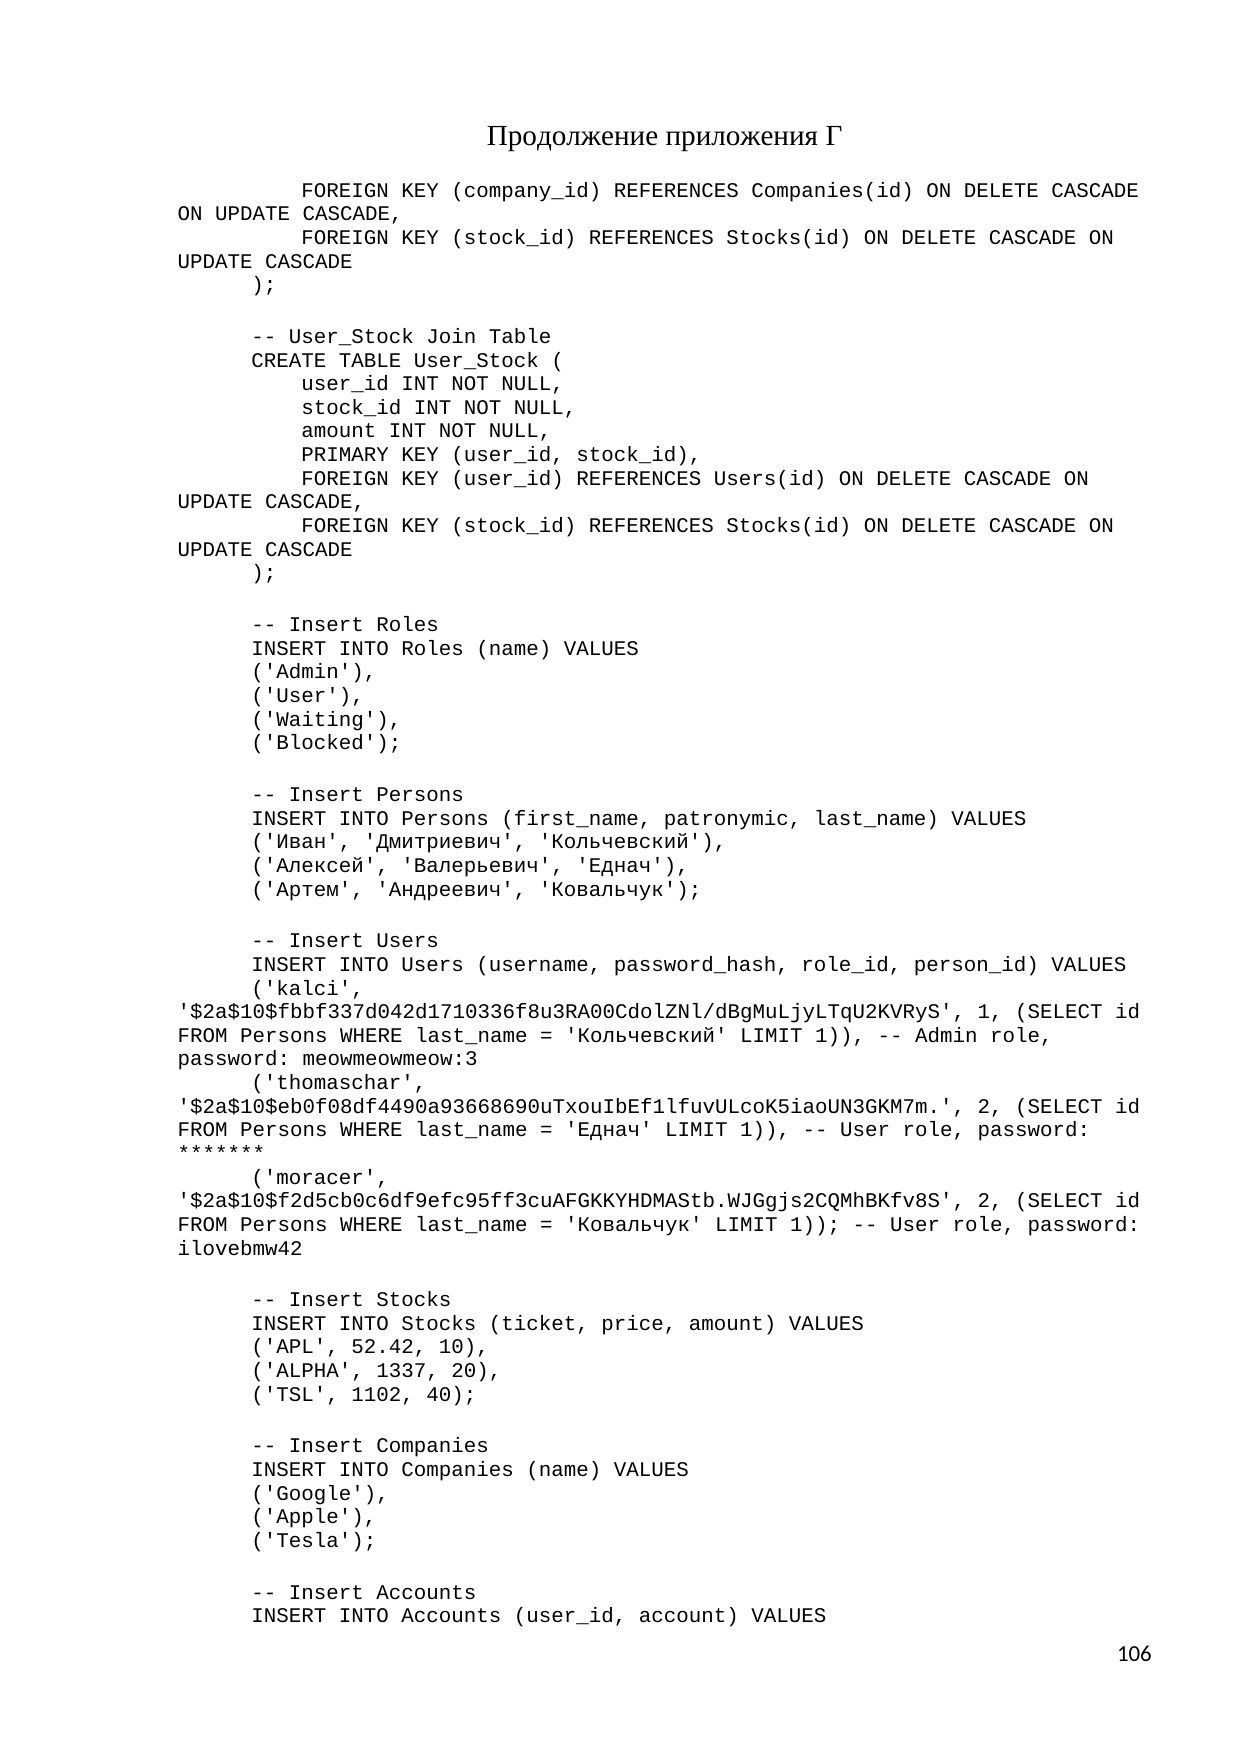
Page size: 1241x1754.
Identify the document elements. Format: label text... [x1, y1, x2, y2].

text FOREIGN KEY (company_id) REFERENCES Companies(id) ON DELETE CASCADE ON UPDATE CASCADE, [177, 180, 1152, 227]
text ); [177, 274, 1152, 298]
text ('Артем', 'Андреевич', 'Ковальчук'); [177, 878, 1152, 902]
text user_id INT NOT NULL, [177, 373, 1152, 397]
text -- Insert Users [177, 930, 1152, 954]
text -- Insert Roles [177, 614, 1152, 638]
text INSERT INTO Companies (name) VALUES [177, 1459, 1152, 1483]
text ('Apple'), [177, 1506, 1152, 1530]
text ('Алексей', 'Валерьевич', 'Еднач'), [177, 855, 1152, 878]
text FOREIGN KEY (user_id) REFERENCES Users(id) ON DELETE CASCADE ON UPDATE CASCADE, [177, 468, 1152, 515]
text ('kalci', '$2a$10$fbbf337d042d1710336f8u3RA00CdolZNl/dBgMuLjyLTqU2KVRyS', 1, (SELECT id FROM Persons WHERE last_name = 'Кольчевский' LIMIT 1)), -- Admin role, password: meowmeowmeow:3 [177, 977, 1152, 1072]
text INSERT INTO Roles (name) VALUES [177, 638, 1152, 661]
text INSERT INTO Accounts (user_id, account) VALUES [177, 1605, 1152, 1629]
text ('thomaschar', '$2a$10$eb0f08df4490a93668690uTxouIbEf1lfuvULcoK5iaoUN3GKM7m.', 2, (SELECT id FROM Persons WHERE last_name = 'Еднач' LIMIT 1)), -- User role, password: ******* [177, 1072, 1152, 1167]
text -- User_Stock Join Table [177, 326, 1152, 349]
text ('moracer', '$2a$10$f2d5cb0c6df9efc95ff3cuAFGKKYHDMAStb.WJGgjs2CQMhBKfv8S', 2, (SELECT id FROM Persons WHERE last_name = 'Ковальчук' LIMIT 1)); -- User role, password: ilovebmw42 [177, 1167, 1152, 1261]
text ('Admin'), [177, 661, 1152, 685]
text ('APL', 52.42, 10), [177, 1337, 1152, 1360]
text ); [177, 562, 1152, 586]
text stock_id INT NOT NULL, [177, 397, 1152, 421]
text FOREIGN KEY (stock_id) REFERENCES Stocks(id) ON DELETE CASCADE ON UPDATE CASCADE [177, 515, 1152, 562]
text -- Insert Accounts [177, 1582, 1152, 1605]
text INSERT INTO Stocks (ticket, price, amount) VALUES [177, 1313, 1152, 1337]
text ('Google'), [177, 1483, 1152, 1506]
text INSERT INTO Persons (first_name, patronymic, last_name) VALUES [177, 808, 1152, 831]
text ('User'), [177, 685, 1152, 709]
text ('Tesla'); [177, 1530, 1152, 1554]
text -- Insert Stocks [177, 1289, 1152, 1313]
text ('Иван', 'Дмитриевич', 'Кольчевский'), [177, 831, 1152, 855]
text INSERT INTO Users (username, password_hash, role_id, person_id) VALUES [177, 954, 1152, 977]
text FOREIGN KEY (stock_id) REFERENCES Stocks(id) ON DELETE CASCADE ON UPDATE CASCADE [177, 227, 1152, 274]
text ('Waiting'), [177, 709, 1152, 732]
text ('Blocked'); [177, 732, 1152, 756]
text -- Insert Persons [177, 784, 1152, 808]
text CREATE TABLE User_Stock ( [177, 349, 1152, 373]
text amount INT NOT NULL, [177, 421, 1152, 444]
text -- Insert Companies [177, 1436, 1152, 1459]
text ('ALPHA', 1337, 20), [177, 1360, 1152, 1384]
text Продолжение приложения Г [177, 118, 1152, 152]
text ('TSL', 1102, 40); [177, 1384, 1152, 1407]
text PRIMARY KEY (user_id, stock_id), [177, 444, 1152, 468]
